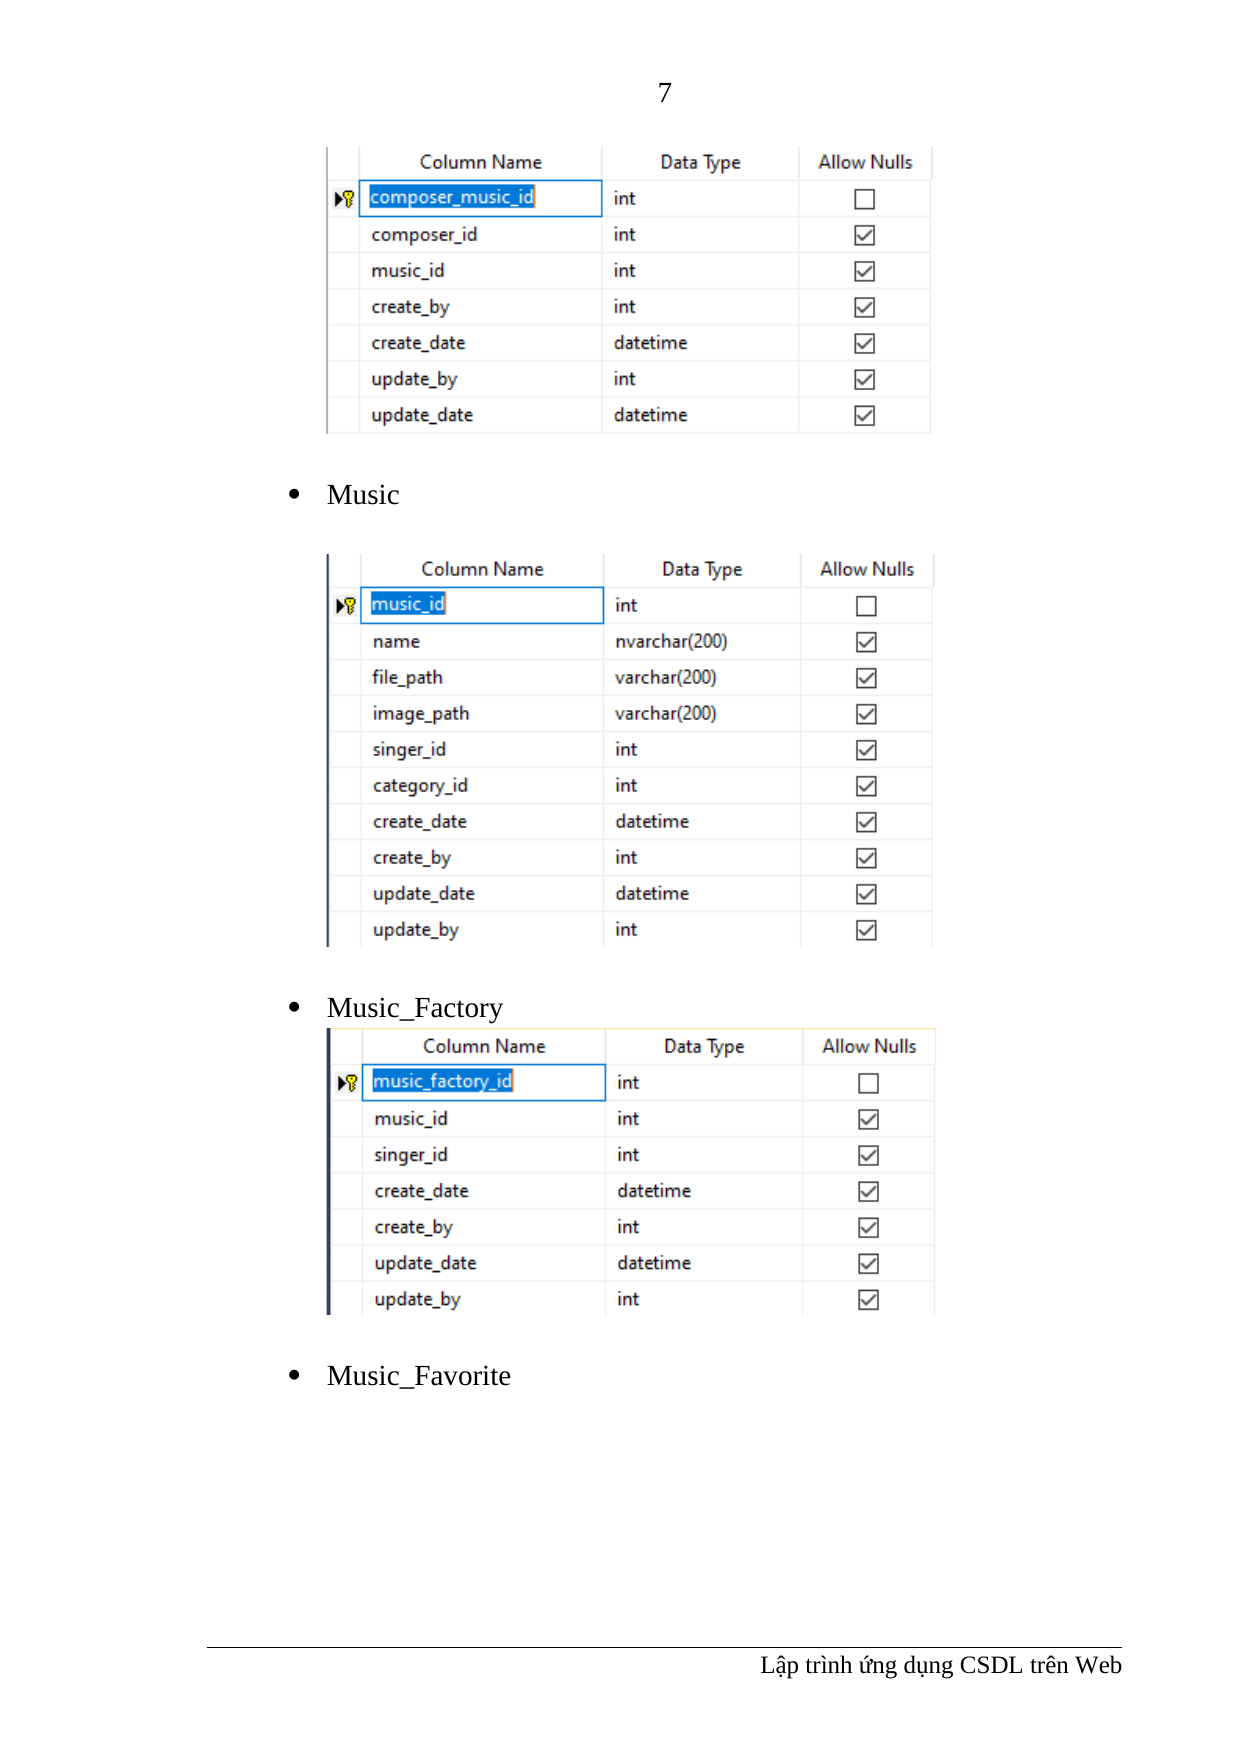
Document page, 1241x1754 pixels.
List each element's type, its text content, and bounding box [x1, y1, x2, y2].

list Music_Factory [289, 990, 1122, 1024]
list Music_Favorite [289, 1358, 1122, 1392]
list Music [289, 477, 1122, 511]
picture [326, 554, 941, 947]
picture [326, 147, 933, 434]
picture [326, 1028, 937, 1315]
